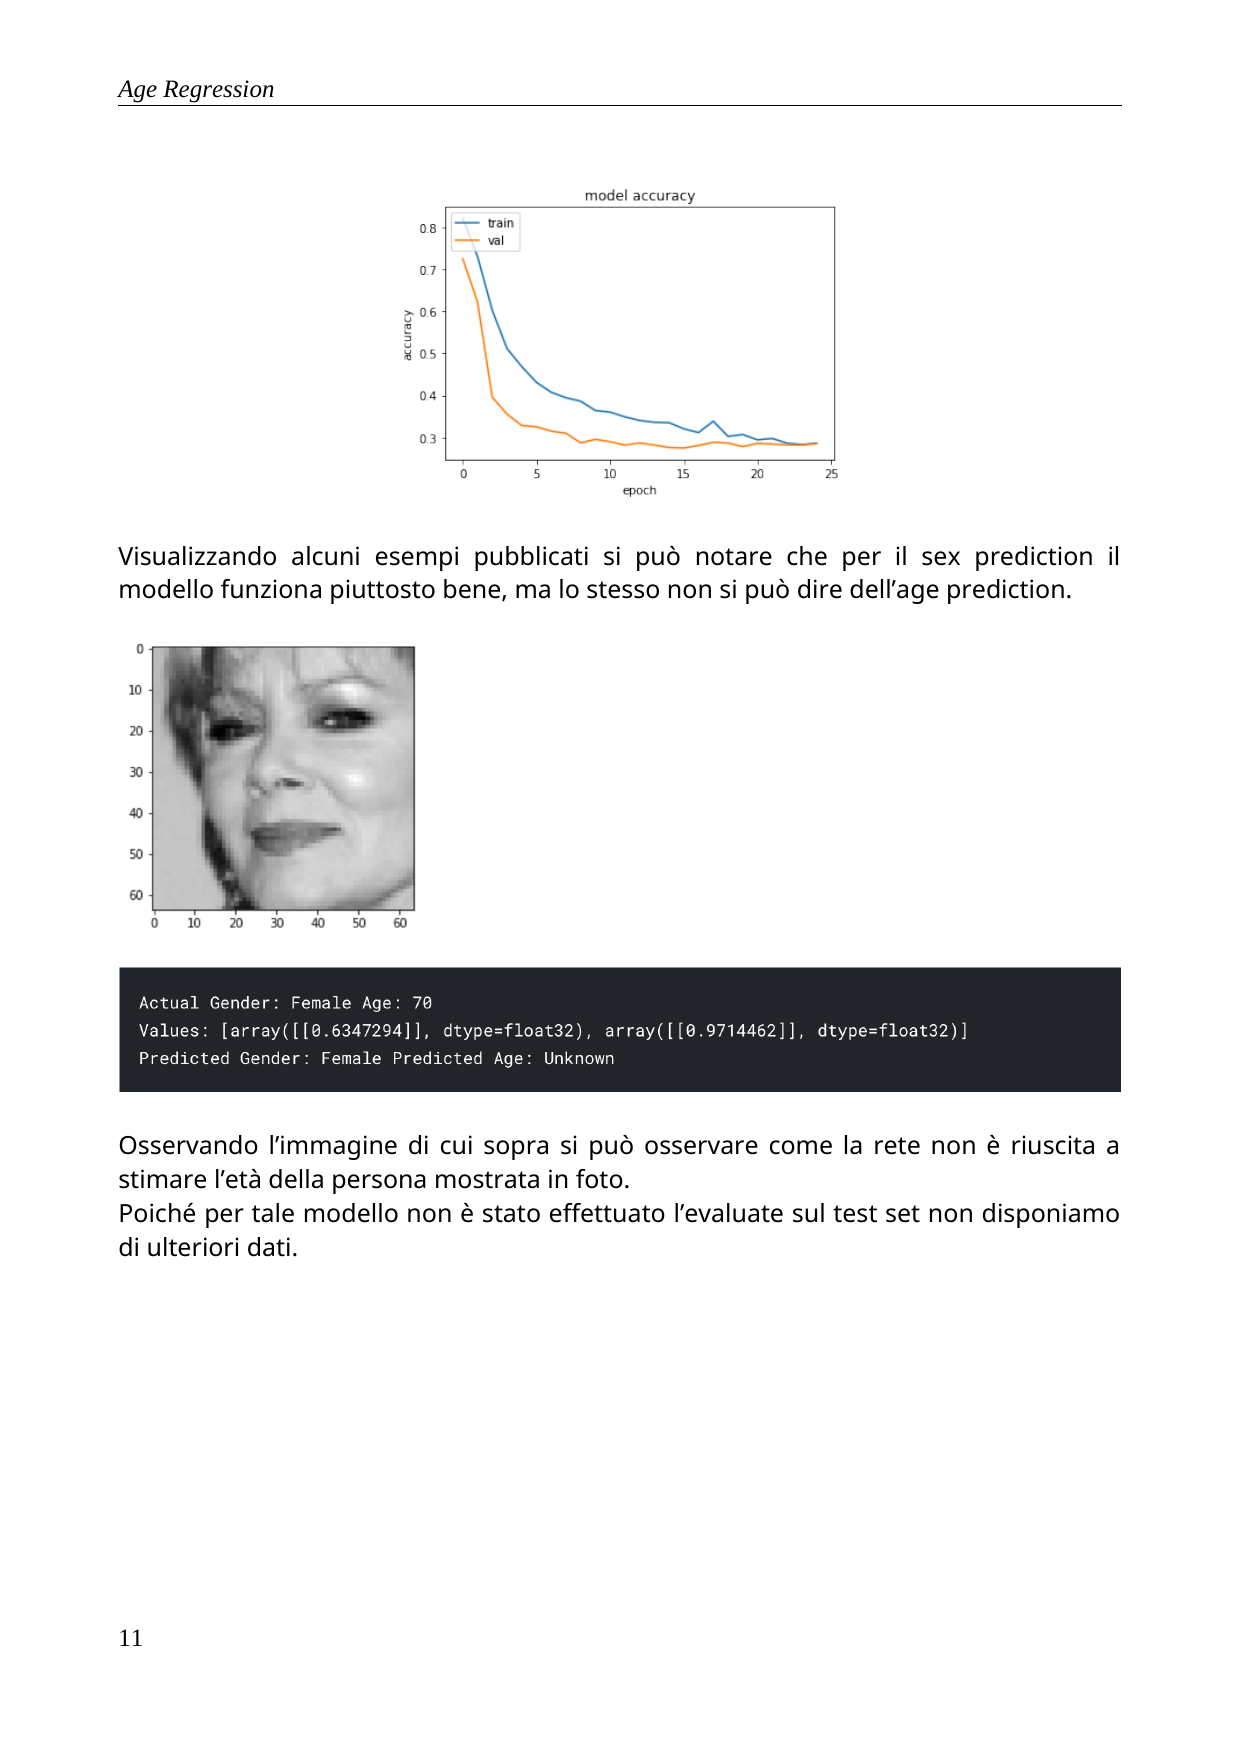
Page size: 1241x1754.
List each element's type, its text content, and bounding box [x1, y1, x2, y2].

text Poiché per tale modello non è stato effettuato l’evaluate sul test set non disponiamo di ulteriori dati. [118, 1195, 1122, 1263]
picture [118, 640, 1122, 1094]
picture [394, 181, 846, 504]
text Visualizzando alcuni esempi pubblicati si può notare che per il sex prediction il modello funziona piuttosto bene, ma lo stesso non si può dire dell’age prediction. [118, 538, 1122, 606]
text Osservando l’immagine di cui sopra si può osservare come la rete non è riuscita a stimare l’età della persona mostrata in foto. [118, 1127, 1122, 1195]
